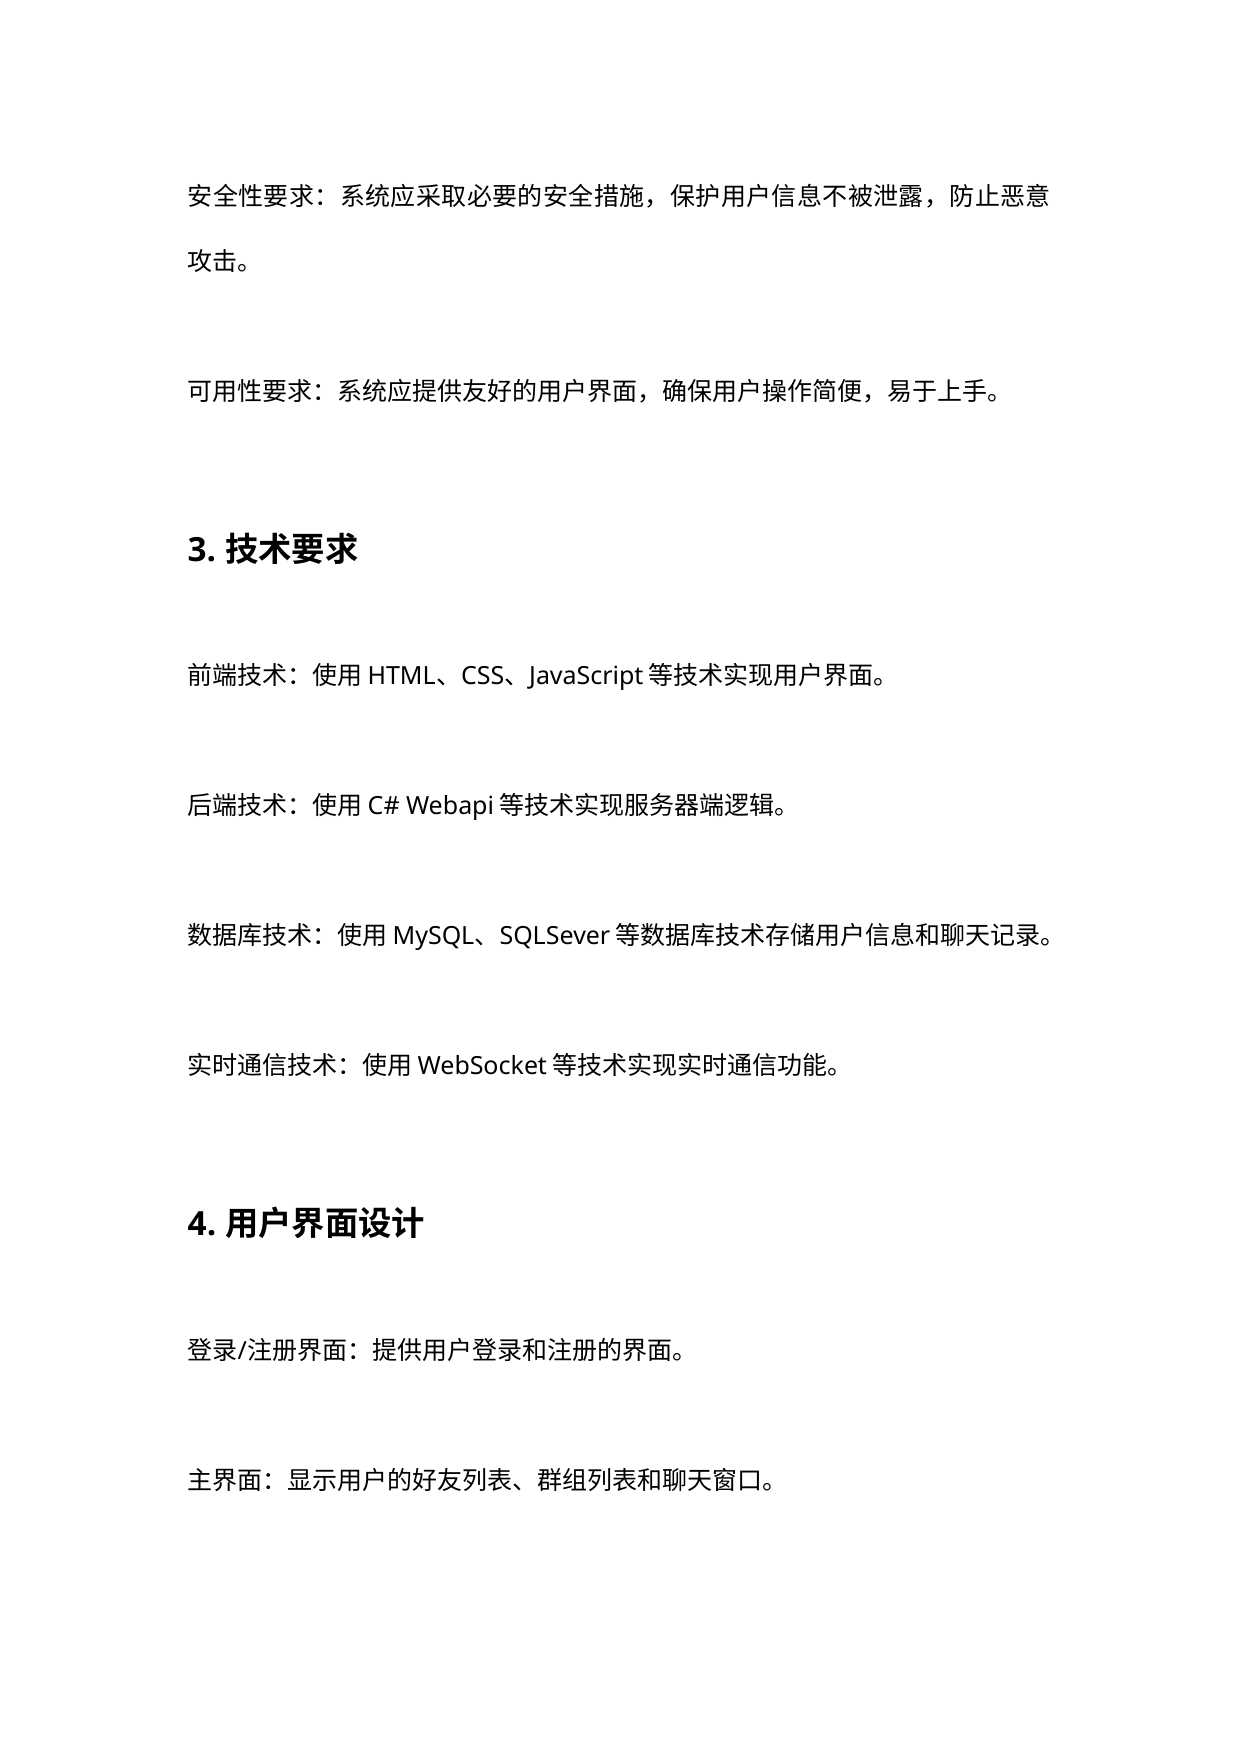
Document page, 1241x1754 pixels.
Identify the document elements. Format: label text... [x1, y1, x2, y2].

text 数据库技术：使用MySQL、SQLSever等数据库技术存储用户信息和聊天记录。 [187, 901, 1053, 966]
text 前端技术：使用HTML、CSS、JavaScript等技术实现用户界面。 [187, 641, 1053, 706]
text 实时通信技术：使用WebSocket等技术实现实时通信功能。 [187, 1031, 1053, 1096]
text 可用性要求：系统应提供友好的用户界面，确保用户操作简便，易于上手。 [187, 357, 1053, 422]
subtitle 3. 技术要求 [187, 514, 1053, 579]
text 登录/注册界面：提供用户登录和注册的界面。 [187, 1316, 1053, 1381]
text 安全性要求：系统应采取必要的安全措施，保护用户信息不被泄露，防止恶意攻击。 [187, 162, 1053, 292]
subtitle 4. 用户界面设计 [187, 1188, 1053, 1253]
text 主界面：显示用户的好友列表、群组列表和聊天窗口。 [187, 1446, 1053, 1511]
text 后端技术：使用C# Webapi等技术实现服务器端逻辑。 [187, 771, 1053, 836]
